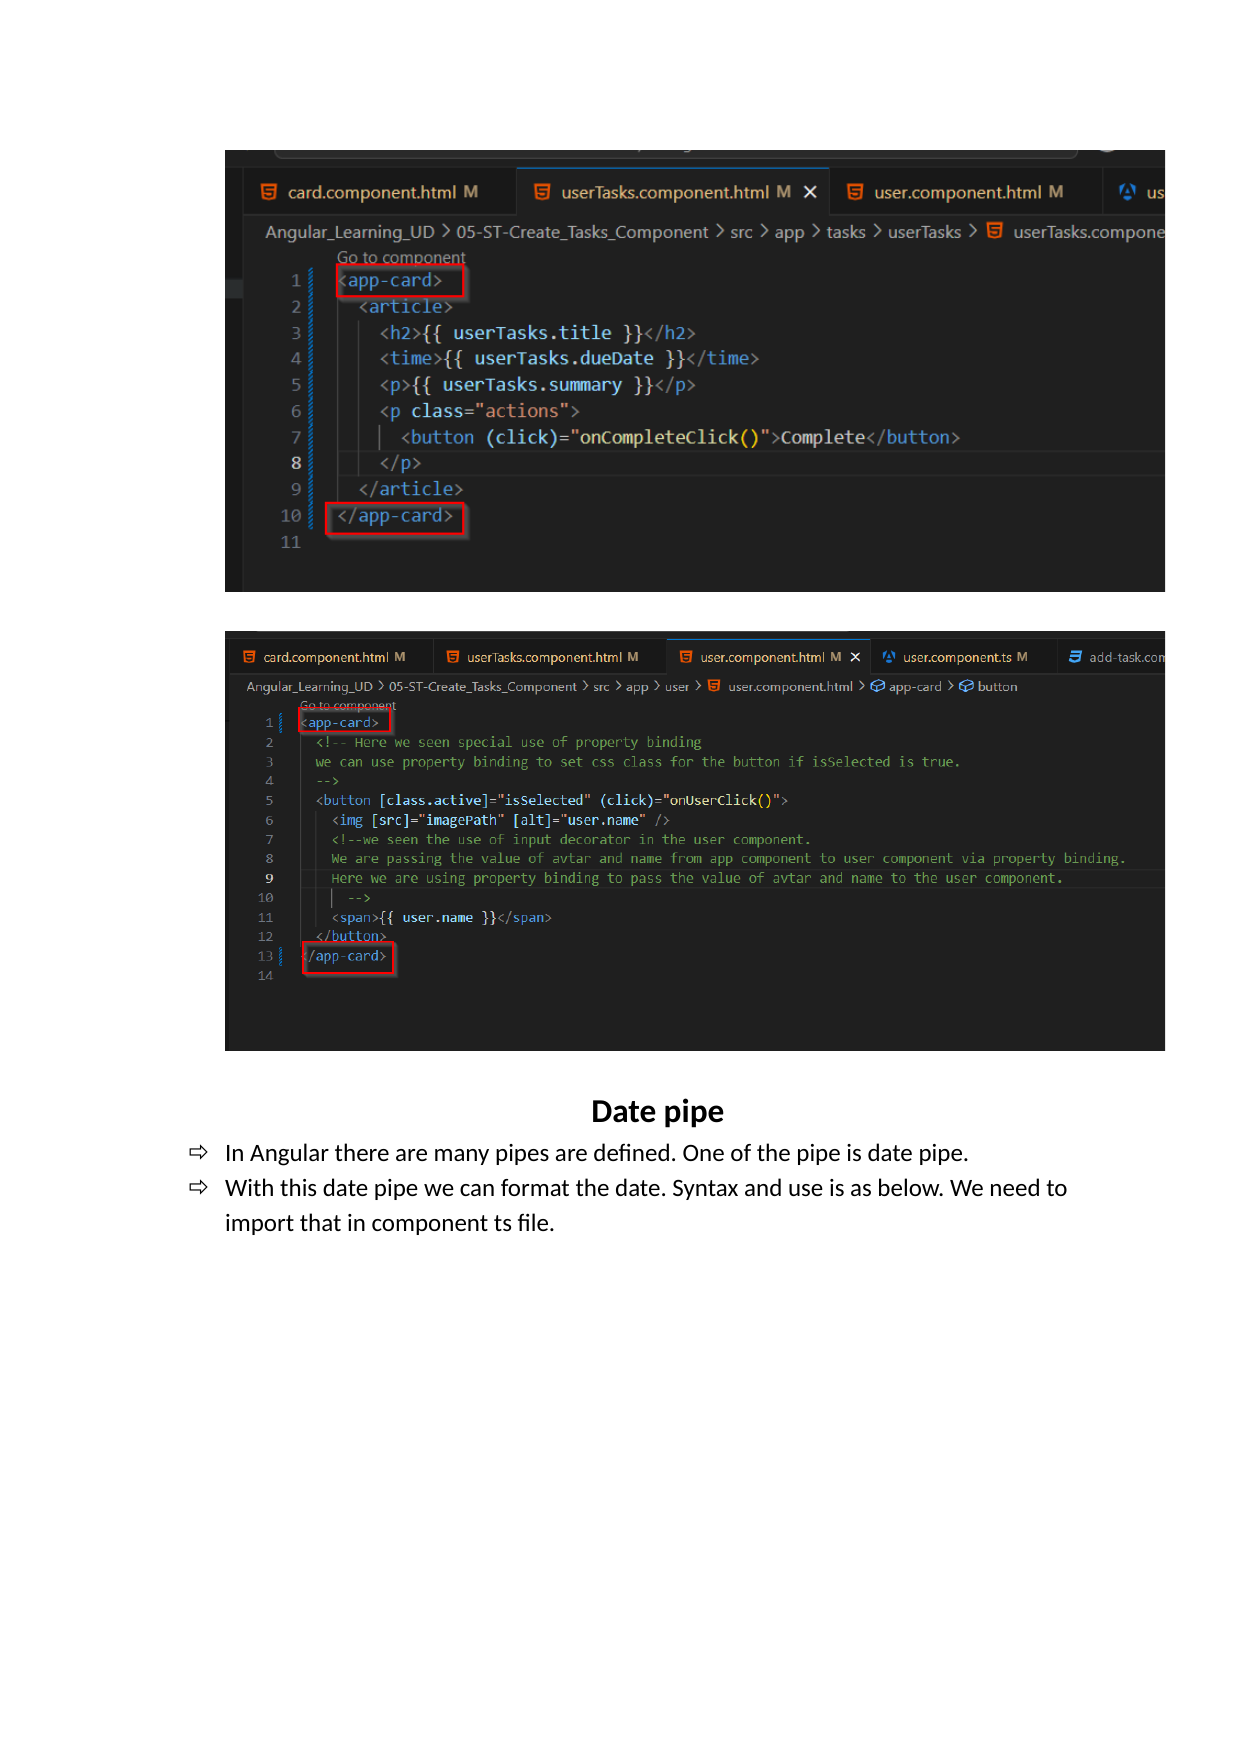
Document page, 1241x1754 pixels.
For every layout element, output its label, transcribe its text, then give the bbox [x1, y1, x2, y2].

list With this date pipe we can format the date. Syntax and use is as below. We need to import that in component ts file. [187, 1172, 1090, 1238]
list In Angular there are many pipes are defined. One of the pipe is date pipe. [187, 1137, 1090, 1168]
list Date pipe [225, 1090, 1090, 1131]
picture [225, 150, 1166, 592]
picture [225, 631, 1166, 1051]
